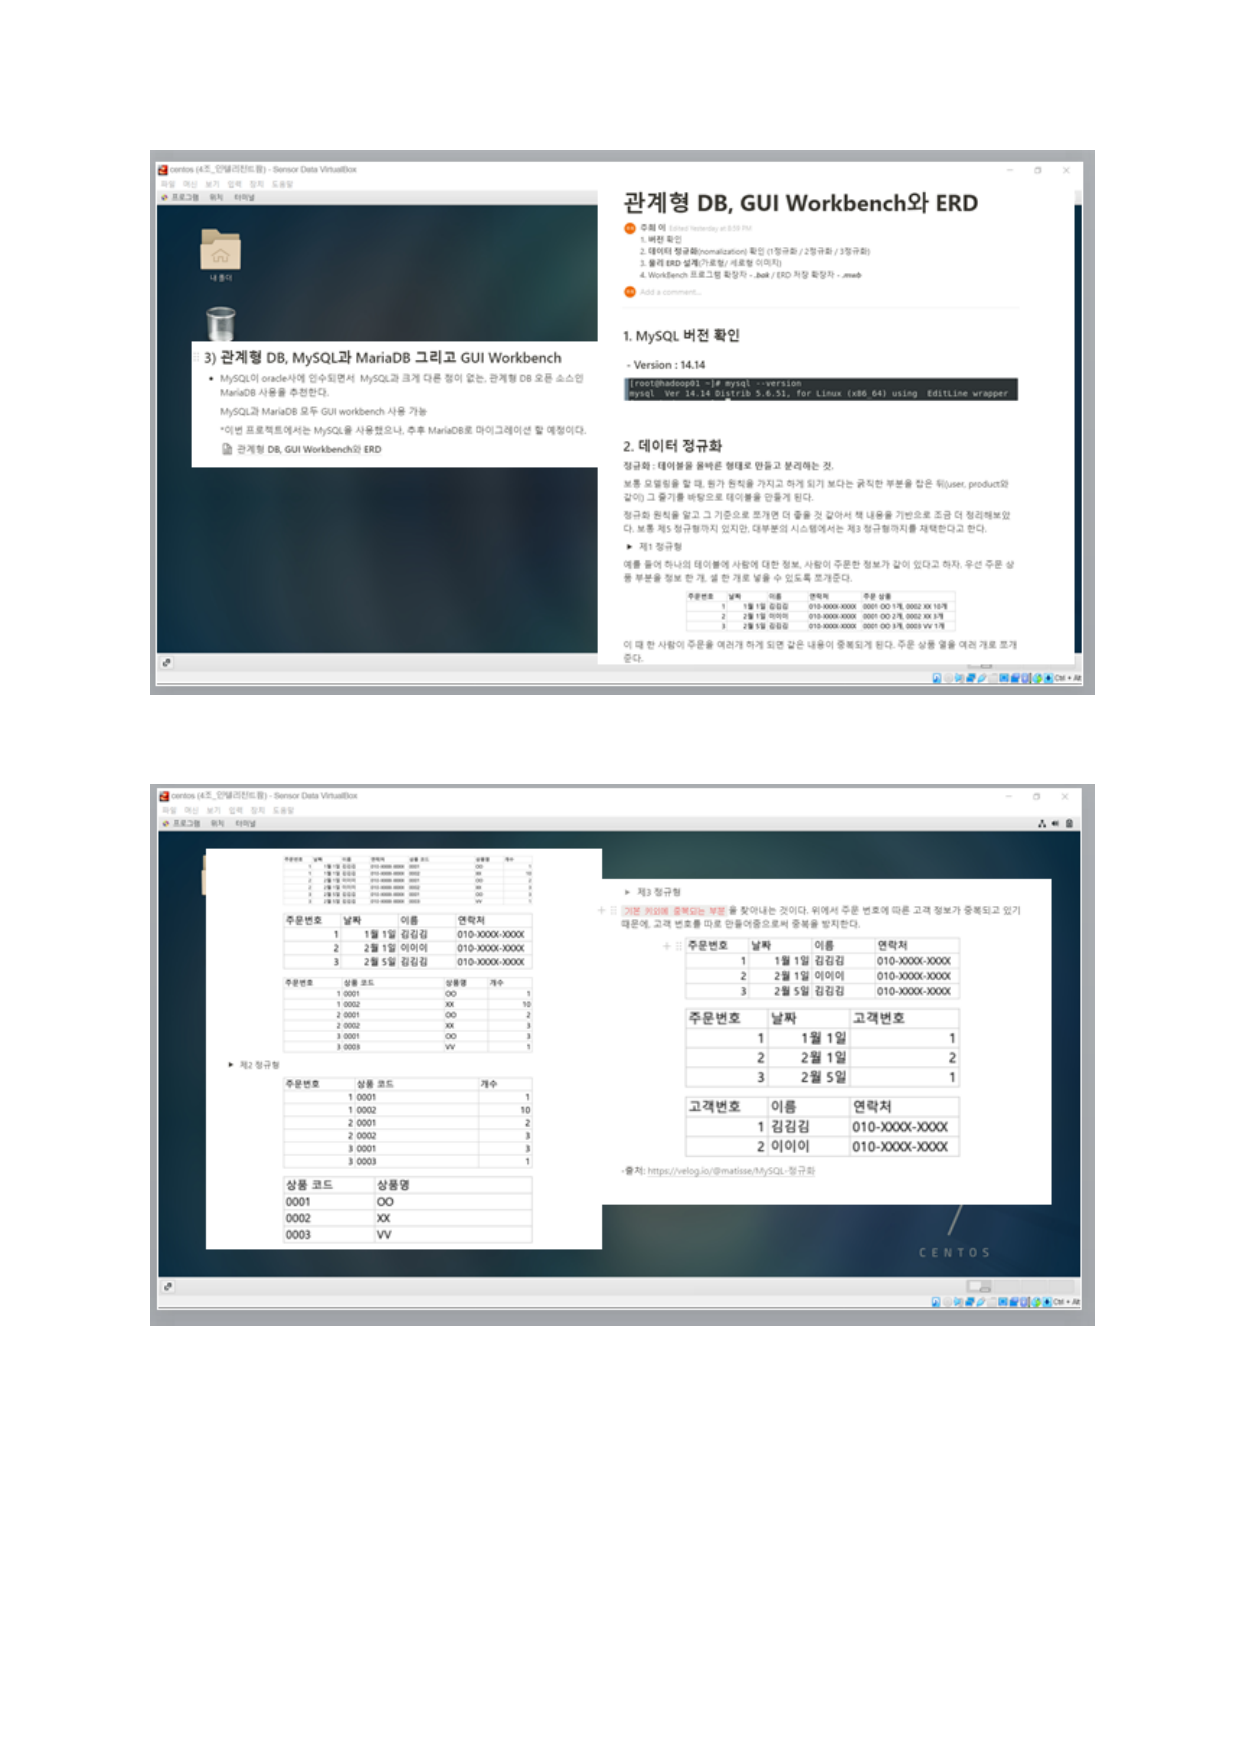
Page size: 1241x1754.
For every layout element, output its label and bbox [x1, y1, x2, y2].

picture [150, 784, 1095, 1326]
picture [150, 150, 1095, 695]
